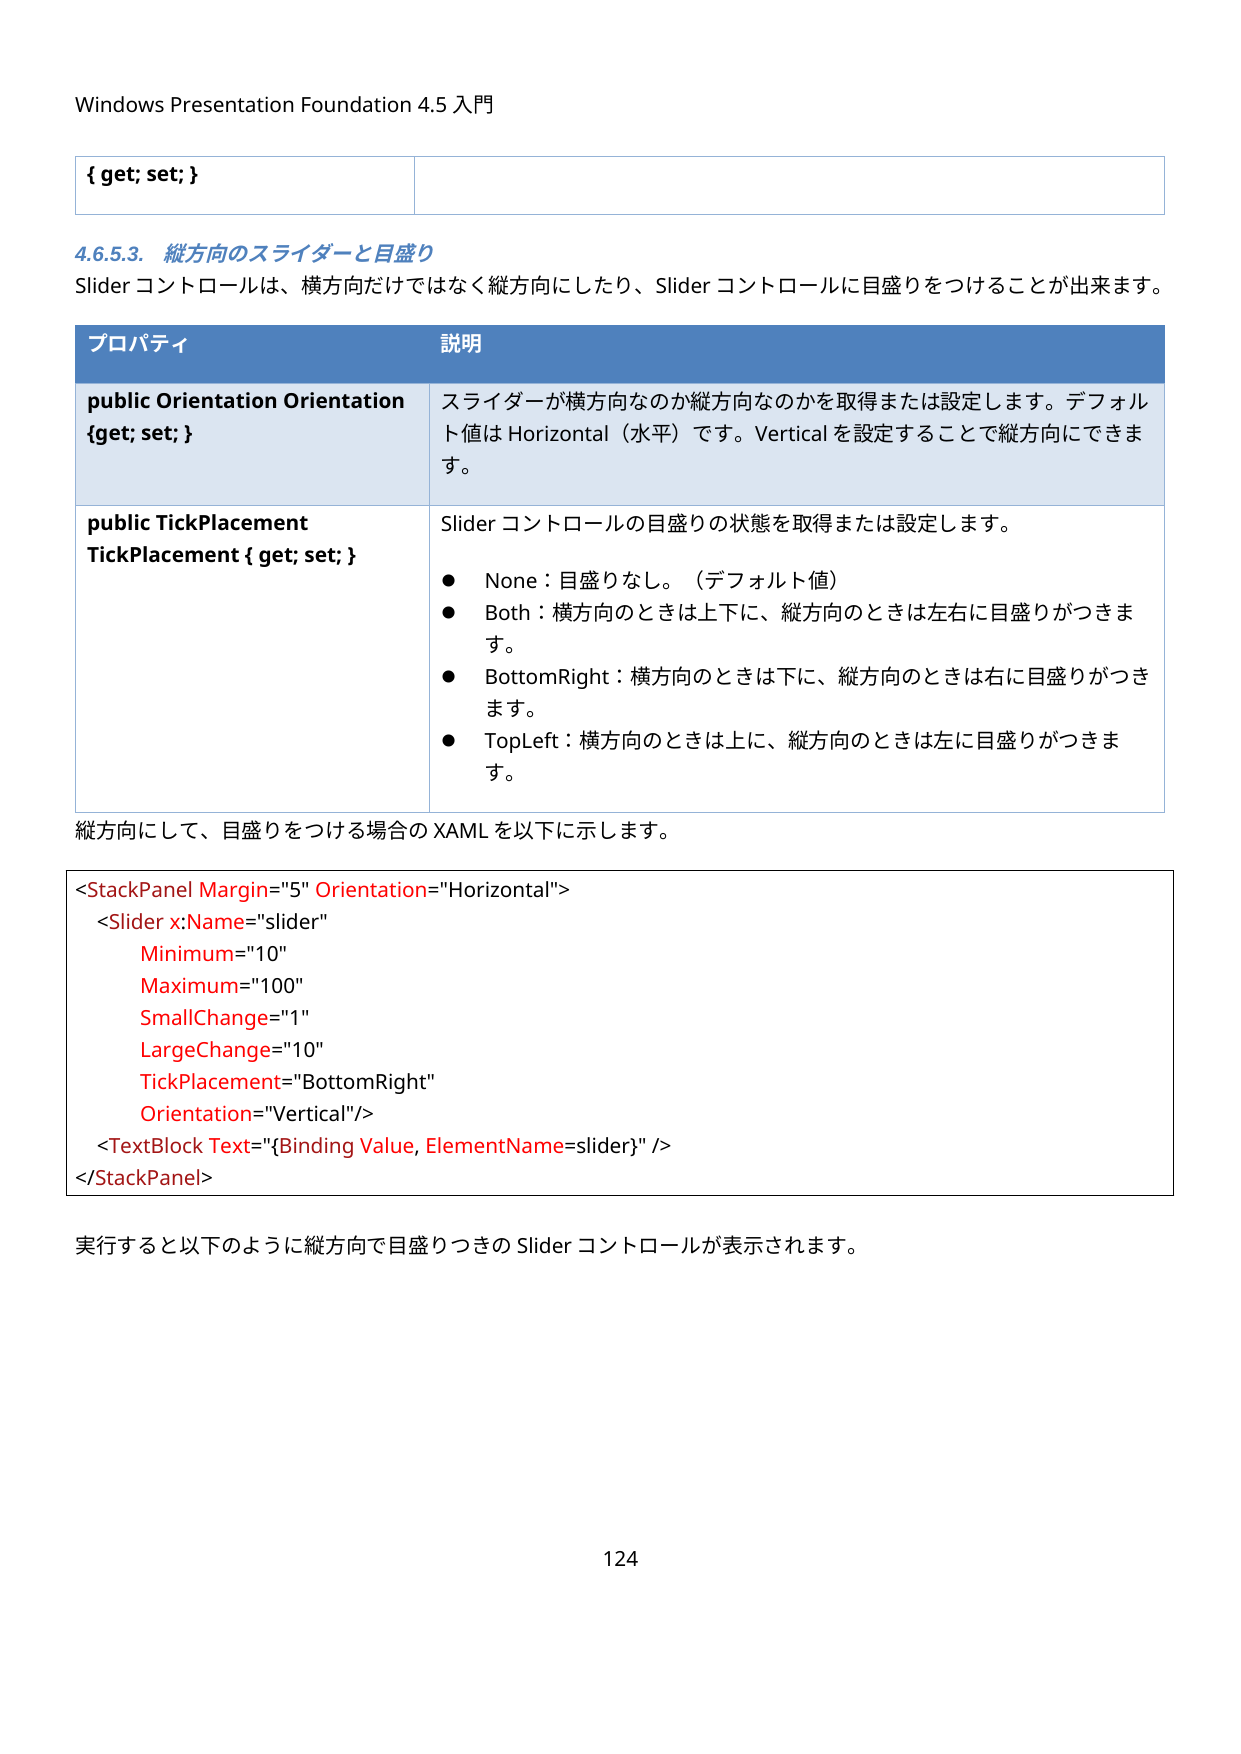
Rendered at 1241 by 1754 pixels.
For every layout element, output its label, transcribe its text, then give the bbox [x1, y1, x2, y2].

text <StackPanel Margin="5" Orientation="Horizontal"> [67, 871, 1173, 905]
text Orientation="Vertical"/> [75, 1097, 1165, 1129]
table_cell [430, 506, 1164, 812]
text 実行すると以下のように縦方向で目盛りつきのSliderコントロールが表示されます。 [75, 1228, 1165, 1260]
text Sliderコントロールは、横方向だけではなく縦方向にしたり、Sliderコントロールに目盛りをつけることが出来ます。 [75, 268, 1165, 300]
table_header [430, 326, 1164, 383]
subtitle 縦方向のスライダーと目盛り [75, 236, 1165, 268]
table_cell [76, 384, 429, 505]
text SmallChange="1" [75, 1001, 1165, 1033]
text </StackPanel> [67, 1158, 1173, 1195]
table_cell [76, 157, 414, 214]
text Minimum="10" [75, 937, 1165, 969]
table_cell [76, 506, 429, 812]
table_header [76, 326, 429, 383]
text TickPlacement="BottomRight" [75, 1065, 1165, 1097]
text LargeChange="10" [75, 1033, 1165, 1065]
text <Slider x:Name="slider" [75, 905, 1165, 937]
text <TextBlock Text="{Binding Value, ElementName=slider}" /> [75, 1129, 1165, 1158]
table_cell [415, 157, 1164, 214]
text 縦方向にして、目盛りをつける場合のXAMLを以下に示します。 [75, 813, 1165, 845]
text Maximum="100" [75, 969, 1165, 1001]
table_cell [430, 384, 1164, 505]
